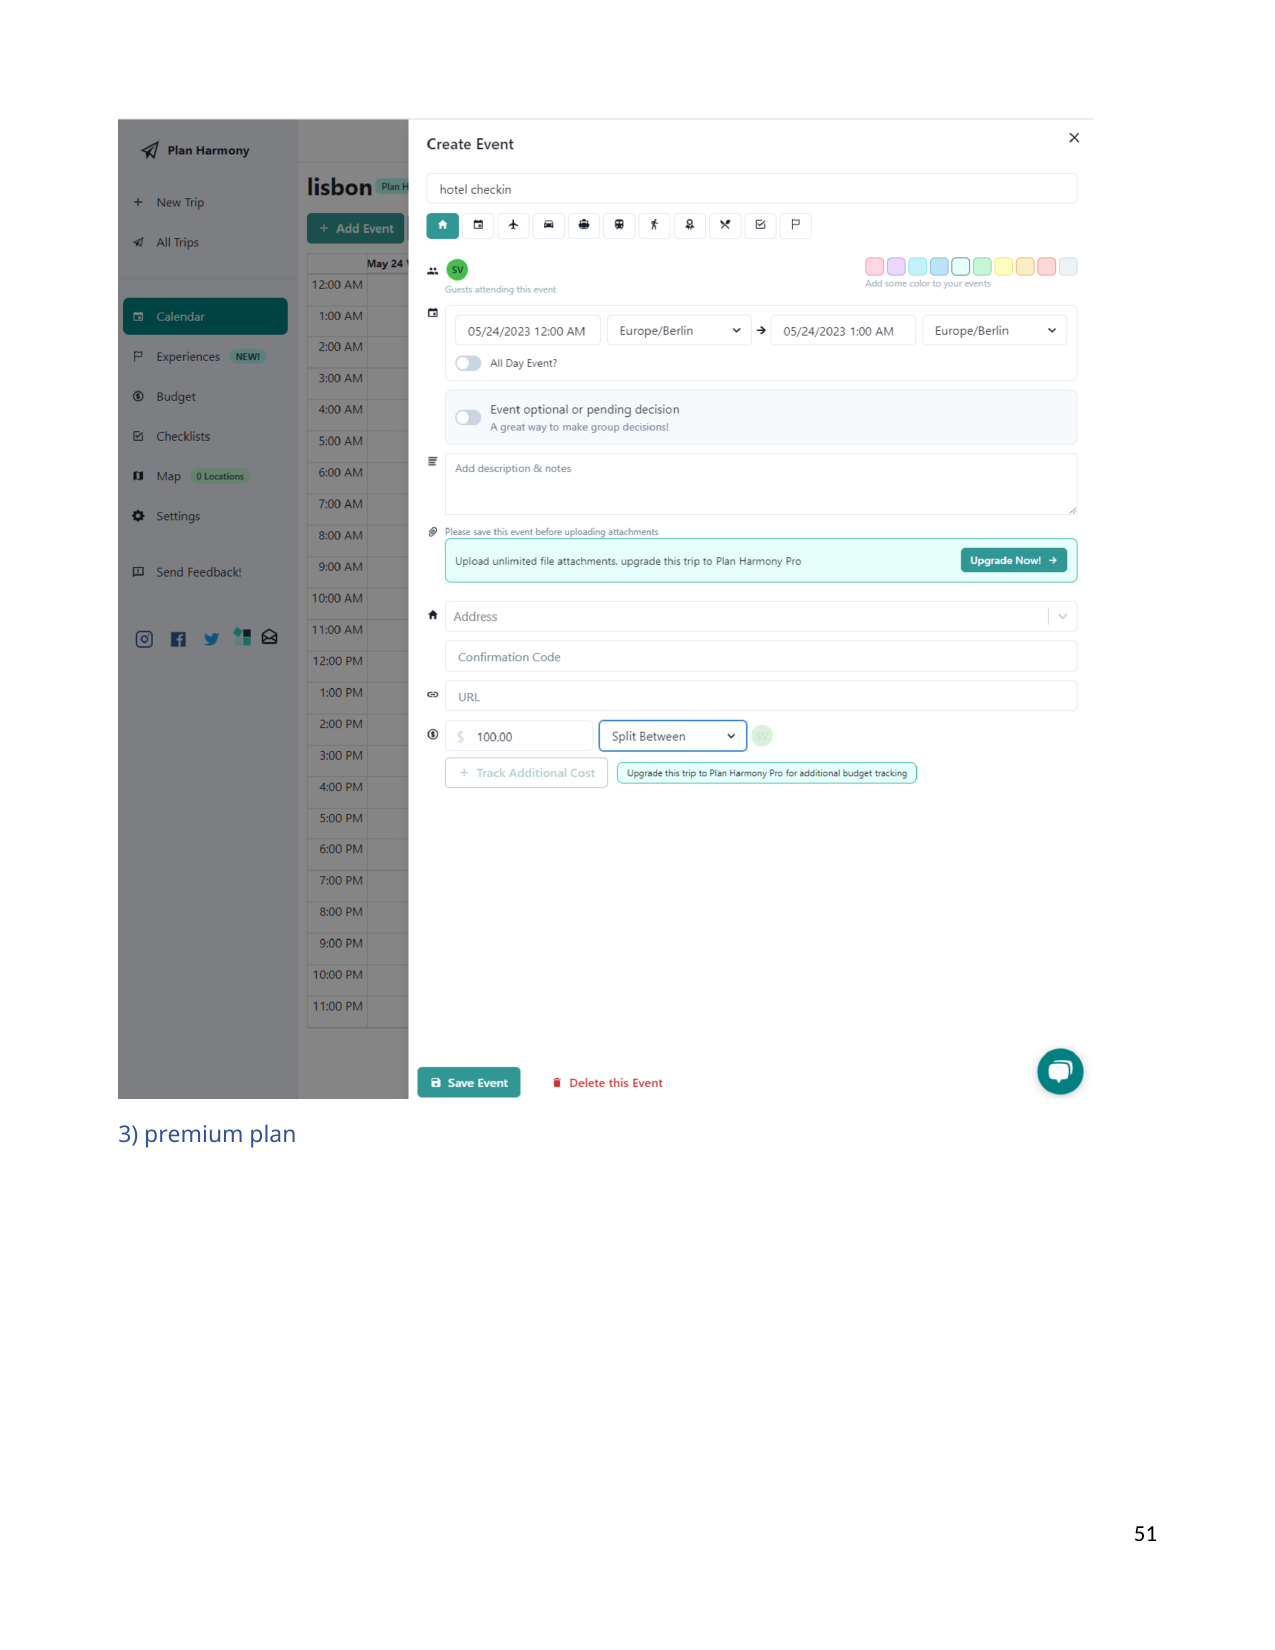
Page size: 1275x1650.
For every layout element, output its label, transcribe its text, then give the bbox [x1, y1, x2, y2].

subtitle 3) premium plan [118, 1118, 1157, 1149]
picture [118, 118, 1094, 1099]
